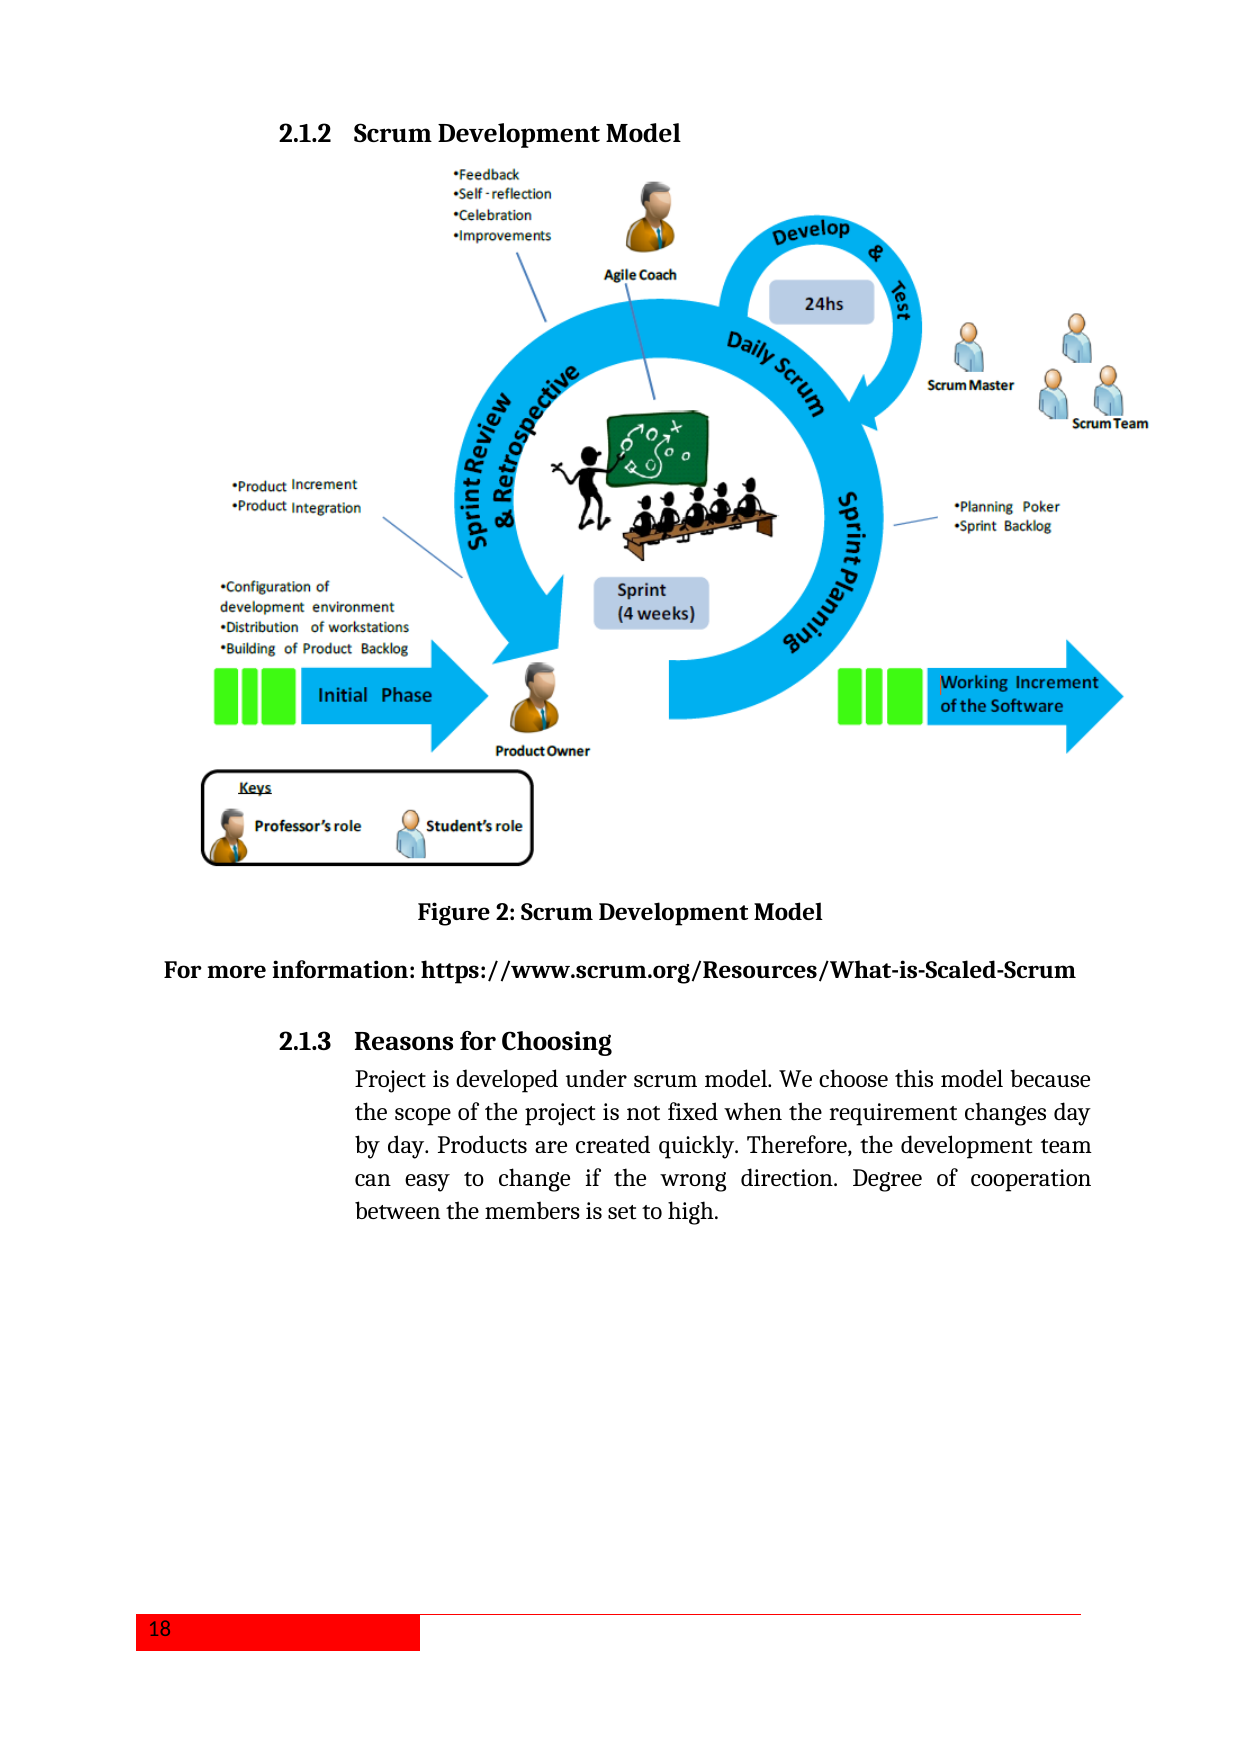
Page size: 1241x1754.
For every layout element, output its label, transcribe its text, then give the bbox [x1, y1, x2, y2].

picture [147, 157, 1173, 874]
list For more information: https://www.scrum.org/Resources/What-is-Scaled-Scrum [148, 956, 1092, 984]
subtitle Scrum Development Model [279, 118, 1092, 149]
text Project is developed under scrum model. We choose this model because the scope of the project is not fixed when the requirement changes day by day. Products are created quickly. Therefore, the development team can easy to change if the wrong direction. Degree of cooperation between the members is set to high. [354, 1065, 1092, 1226]
subtitle Reasons for Choosing [279, 1026, 1092, 1057]
list Figure 2: Scrum Development Model [148, 898, 1092, 927]
